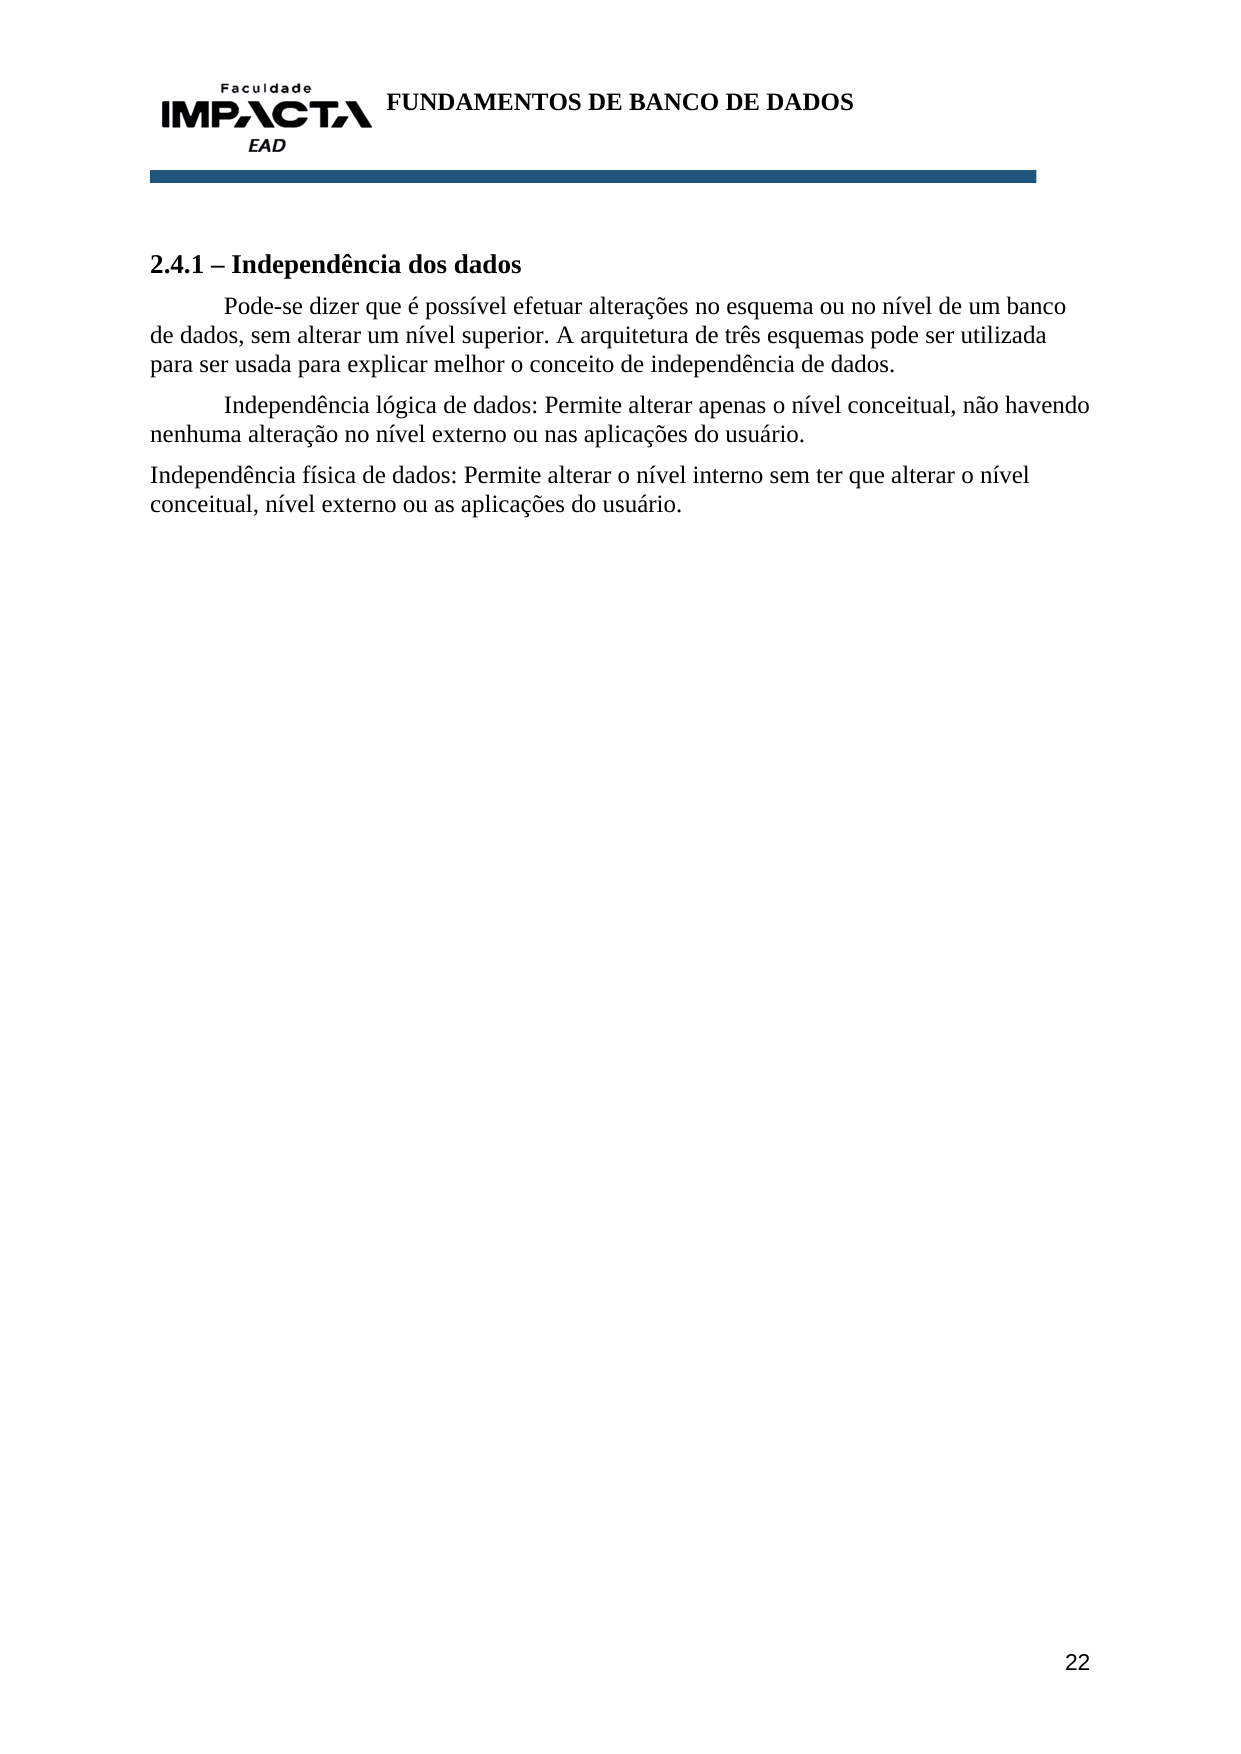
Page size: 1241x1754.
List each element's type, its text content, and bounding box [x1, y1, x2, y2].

picture [150, 170, 1037, 183]
picture [150, 75, 379, 161]
text 2.4.1 – Independência dos dados [150, 248, 1090, 279]
text Pode-se dizer que é possível efetuar alterações no esquema ou no nível de um banco de dados, sem alterar um nível superior. A arquitetura de três esquemas pode ser utilizada para ser usada para explicar melhor o conceito de independência de dados. [150, 291, 1090, 378]
text Independência física de dados: Permite alterar o nível interno sem ter que alterar o nível conceitual, nível externo ou as aplicações do usuário. [150, 460, 1090, 518]
text Independência lógica de dados: Permite alterar apenas o nível conceitual, não havendo nenhuma alteração no nível externo ou nas aplicações do usuário. [150, 390, 1090, 448]
